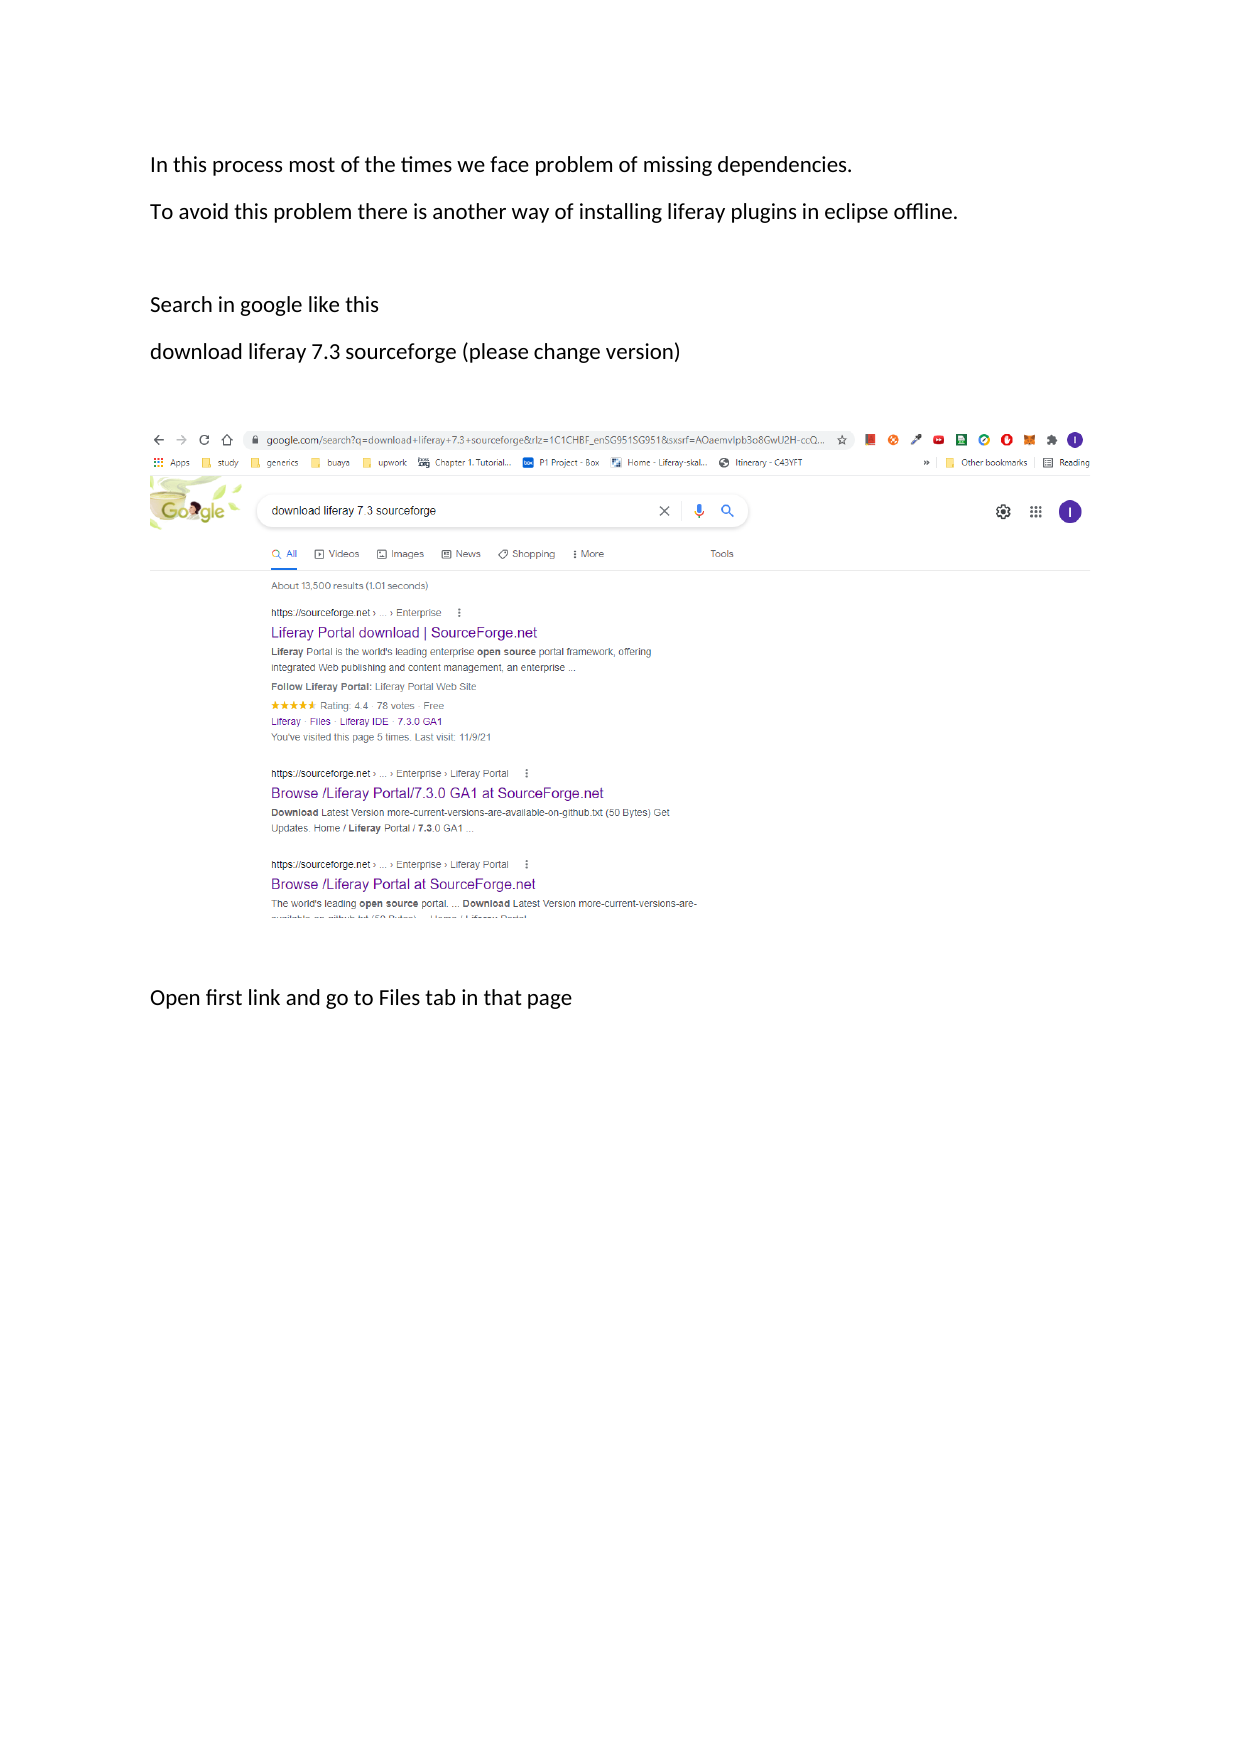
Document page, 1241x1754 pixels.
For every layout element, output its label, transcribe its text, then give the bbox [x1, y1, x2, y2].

text In this process most of the times we face problem of missing dependencies. [150, 150, 1090, 178]
picture [150, 431, 1091, 918]
text Open first link and go to Files tab in that page [150, 983, 1090, 1011]
text Search in google like this [150, 291, 1090, 319]
text download liferay 7.3 sourceforge (please change version) [150, 337, 1090, 366]
text To avoid this problem there is another way of installing liferay plugins in eclipse offline. [150, 197, 1090, 225]
